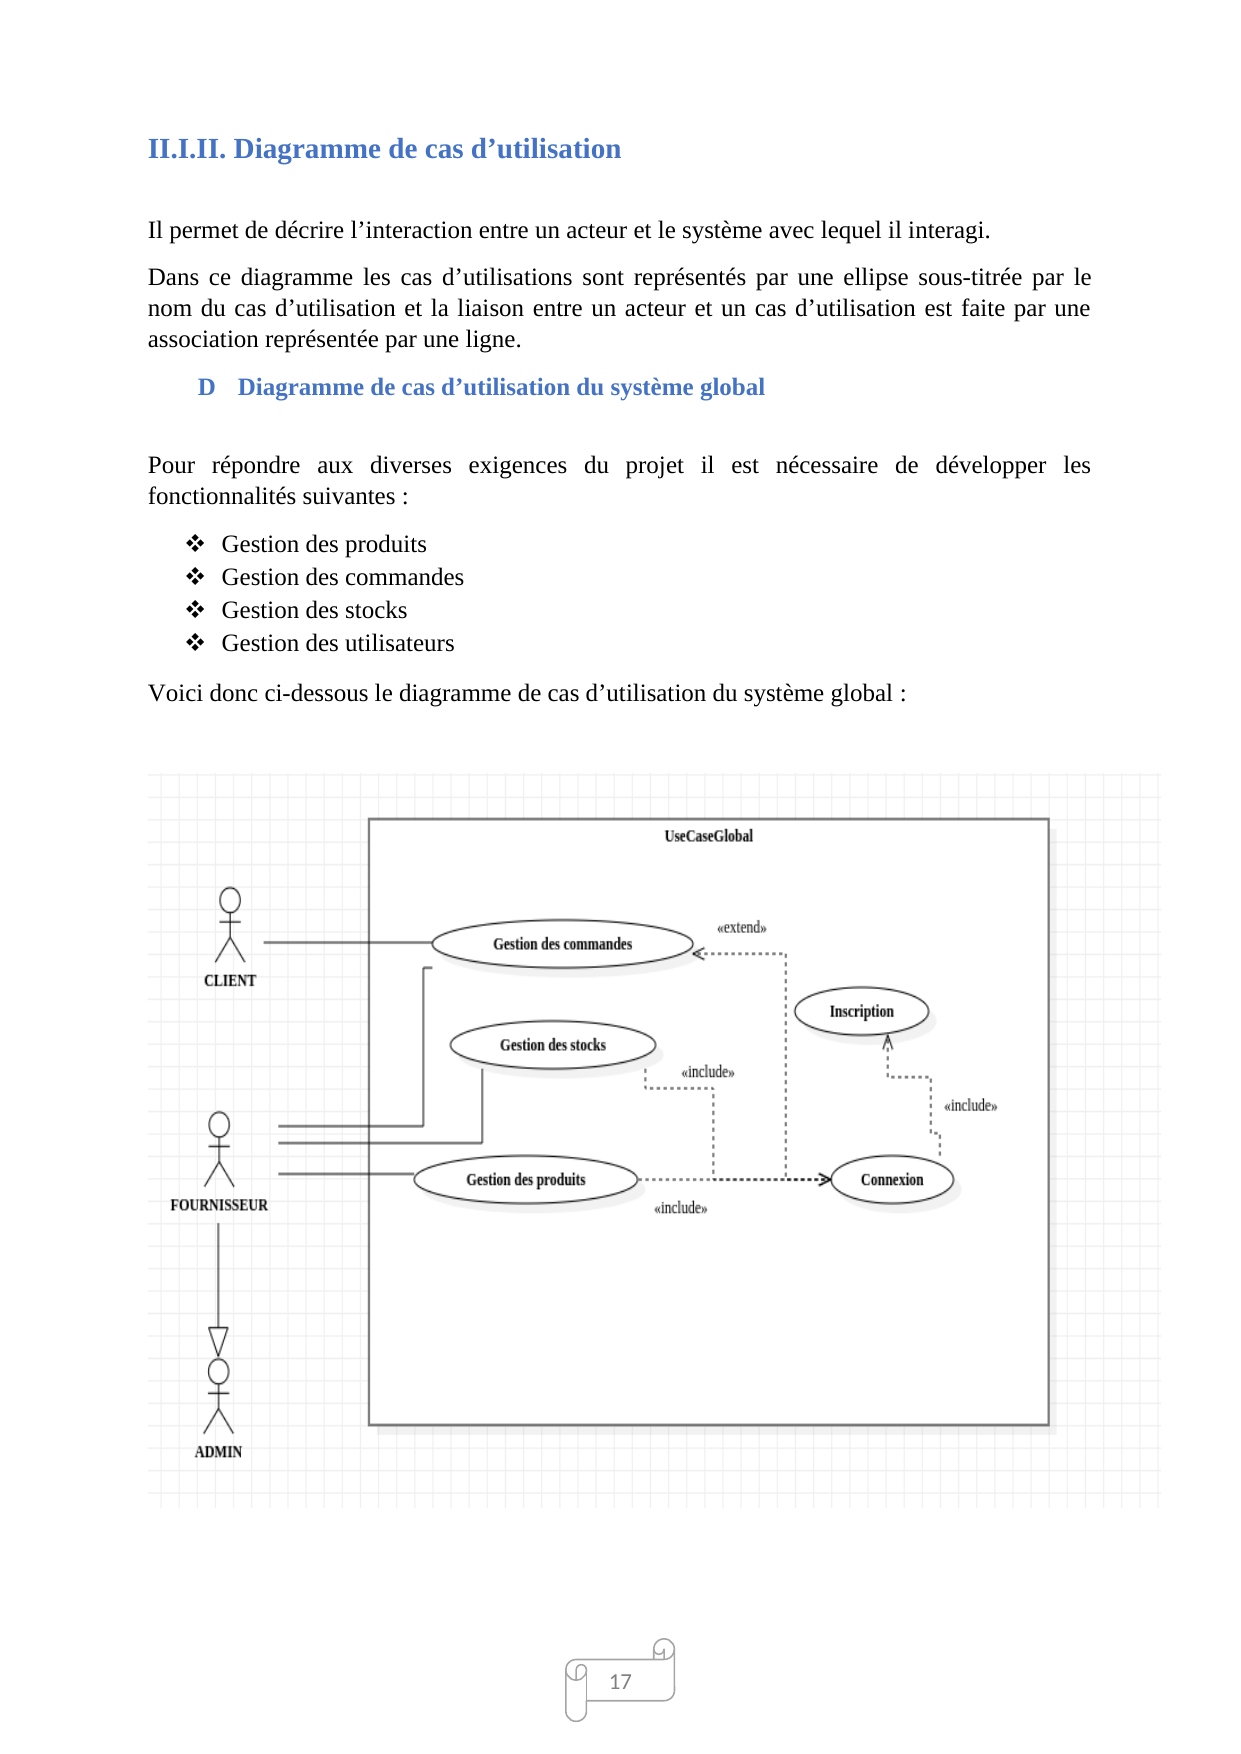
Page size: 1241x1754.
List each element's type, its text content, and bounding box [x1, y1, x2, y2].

list Gestion des utilisateurs [184, 628, 1093, 657]
picture [147, 777, 1162, 1512]
list Gestion des commandes [184, 562, 1093, 591]
subtitle Diagramme de cas d’utilisation du système global [148, 372, 1093, 401]
list Gestion des stocks [184, 595, 1093, 624]
text Pour répondre aux diverses exigences du projet il est nécessaire de développer les fonctionnalités suivantes : [148, 450, 1093, 510]
text Il permet de décrire l’interaction entre un acteur et le système avec lequel il interagi. [148, 215, 1093, 243]
list Gestion des produits [184, 529, 1093, 558]
subtitle II.I.II. Diagramme de cas d’utilisation [148, 131, 1093, 165]
text Dans ce diagramme les cas d’utilisations sont représentés par une ellipse sous-titrée par le nom du cas d’utilisation et la liaison entre un acteur et un cas d’utilisation est faite par une association représentée par une ligne. [148, 262, 1093, 353]
text Voici donc ci-dessous le diagramme de cas d’utilisation du système global : [148, 682, 1093, 711]
